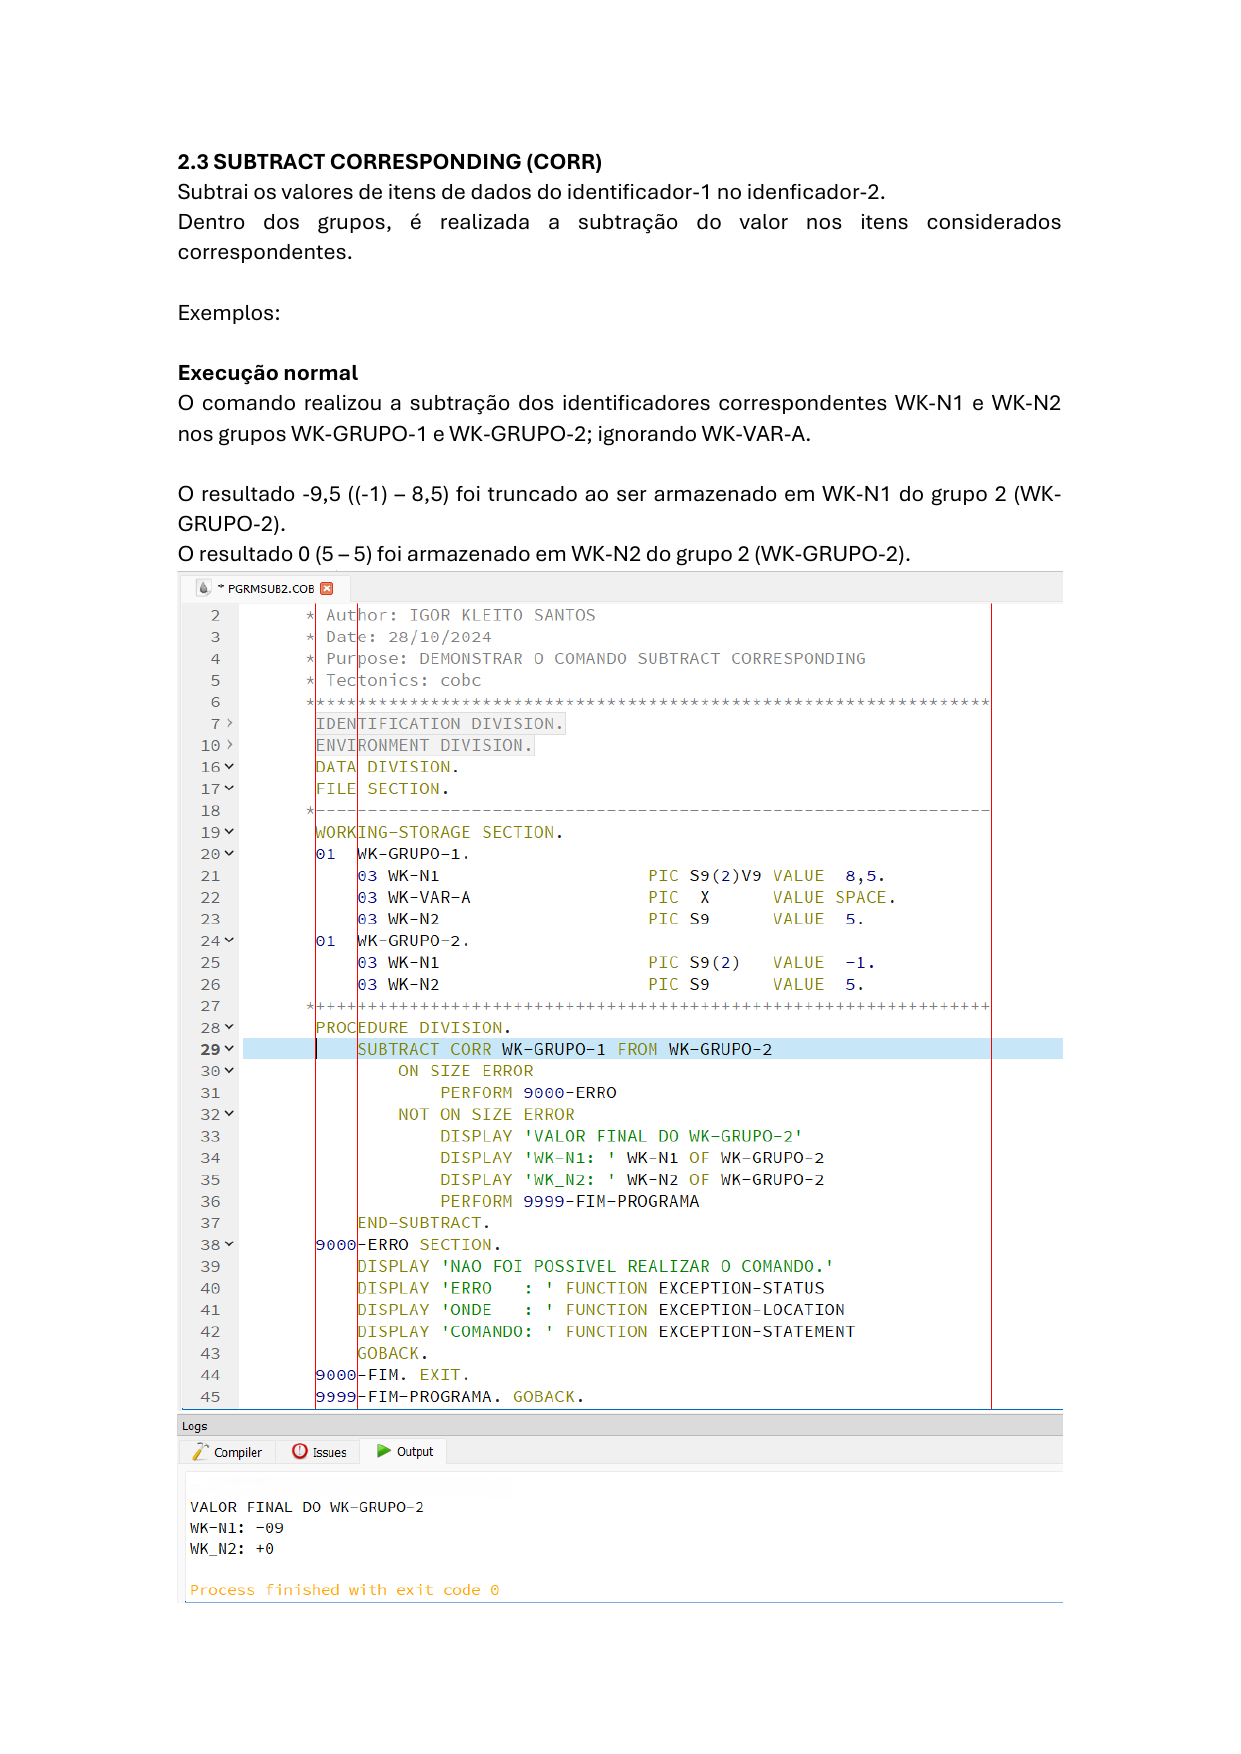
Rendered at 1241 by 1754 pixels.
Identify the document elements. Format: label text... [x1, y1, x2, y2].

text O resultado 0 (5 – 5) foi armazenado em WK-N2 do grupo 2 (WK-GRUPO-2). [177, 540, 1063, 568]
text Subtrai os valores de itens de dados do identificador-1 no idenficador-2. [177, 178, 1063, 206]
picture [177, 570, 1063, 1411]
text Execução normal [177, 359, 1063, 387]
text O resultado -9,5 ((-1) – 8,5) foi truncado ao ser armazenado em WK-N1 do grupo 2 (WK-GRUPO-2). [177, 480, 1063, 538]
text O comando realizou a subtração dos identificadores correspondentes WK-N1 e WK-N2 nos grupos WK-GRUPO-1 e WK-GRUPO-2; ignorando WK-VAR-A. [177, 389, 1063, 447]
text 2.3 SUBTRACT CORRESPONDING (CORR) [177, 148, 1063, 176]
text Exemplos: [177, 299, 1063, 327]
picture [177, 1413, 1063, 1603]
text Dentro dos grupos, é realizada a subtração do valor nos itens considerados correspondentes. [177, 208, 1063, 266]
